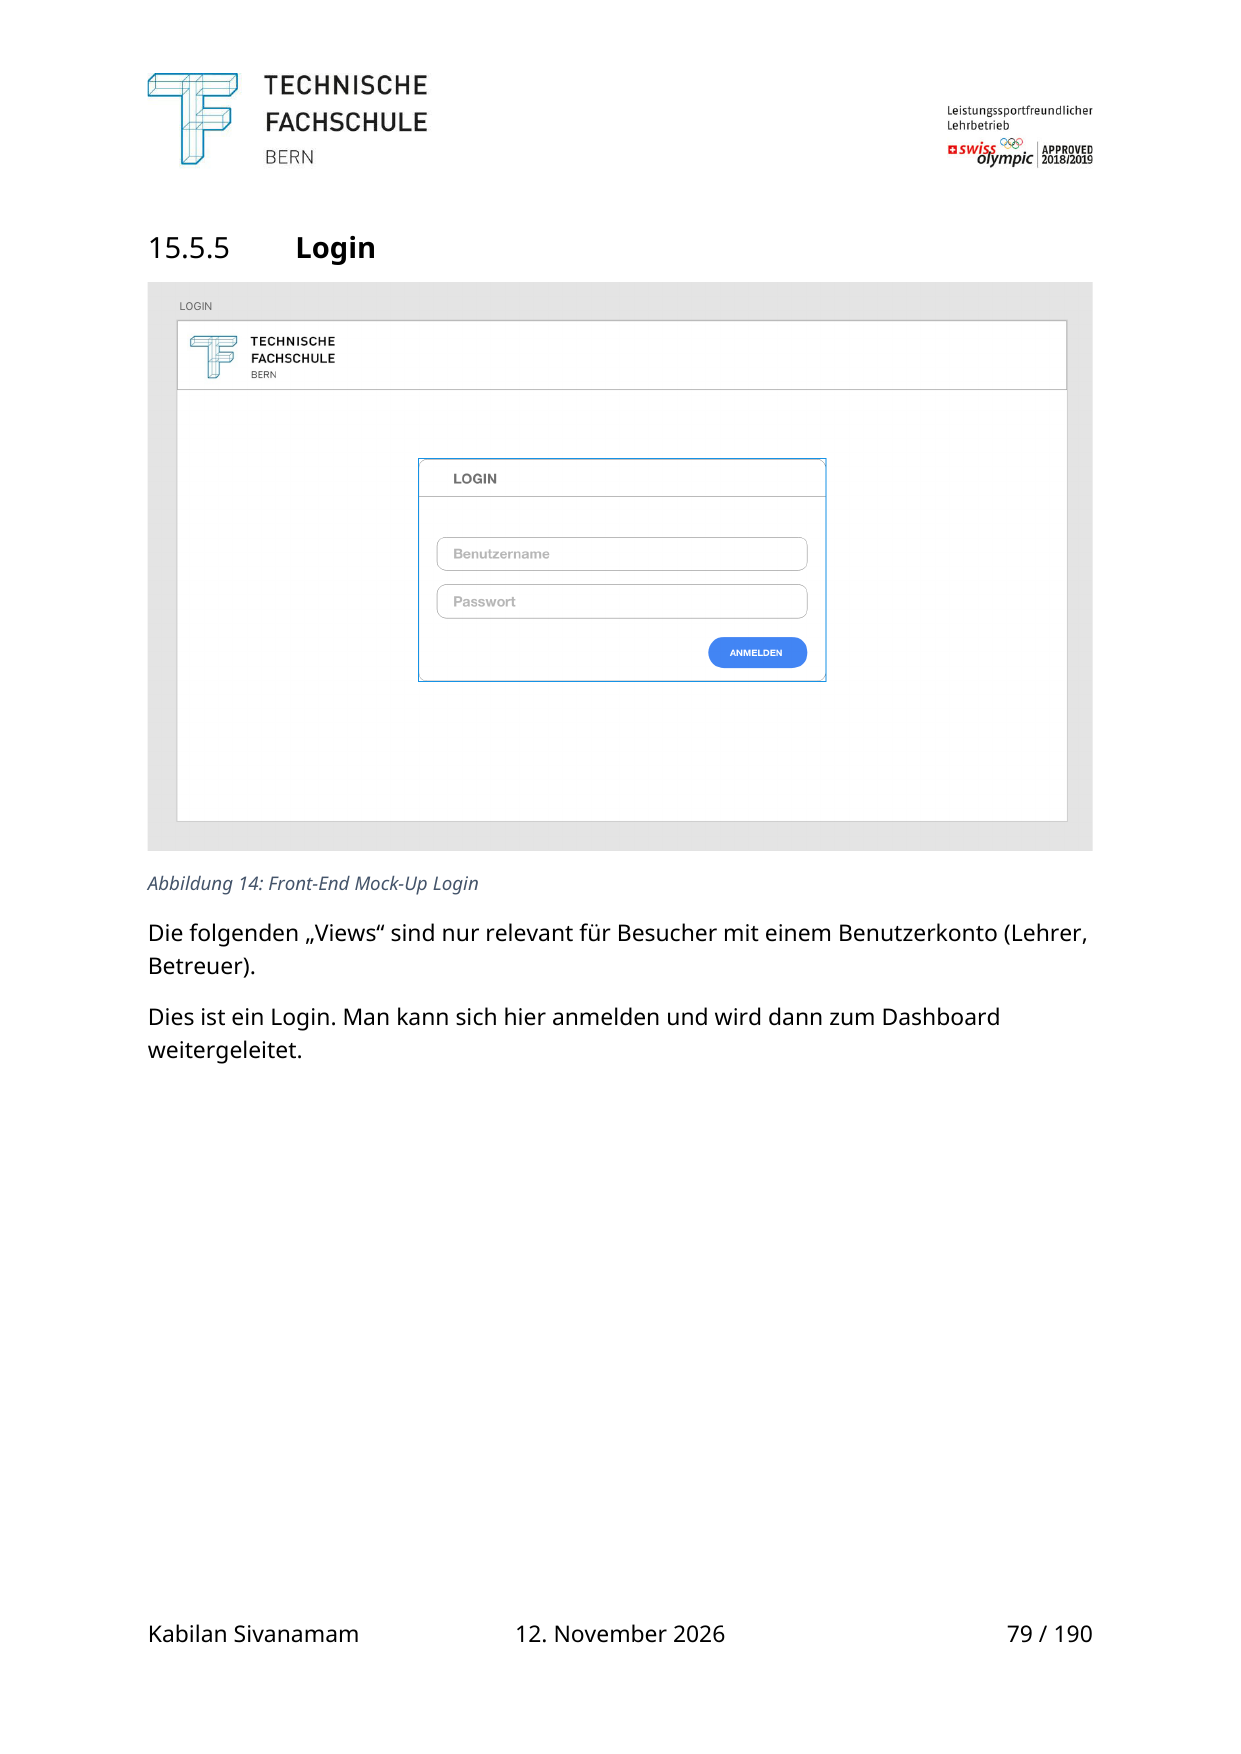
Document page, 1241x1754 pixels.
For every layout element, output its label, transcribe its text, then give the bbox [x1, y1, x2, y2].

picture [147, 282, 1093, 851]
text Abbildung 14: Front-End Mock-Up Login [148, 870, 1093, 896]
subtitle Login [148, 227, 1093, 267]
text Dies ist ein Login. Man kann sich hier anmelden und wird dann zum Dashboard weitergeleitet. [148, 1001, 1093, 1066]
text Die folgenden „Views“ sind nur relevant für Besucher mit einem Benutzerkonto (Lehrer, Betreuer). [148, 916, 1093, 981]
picture [147, 73, 1093, 196]
